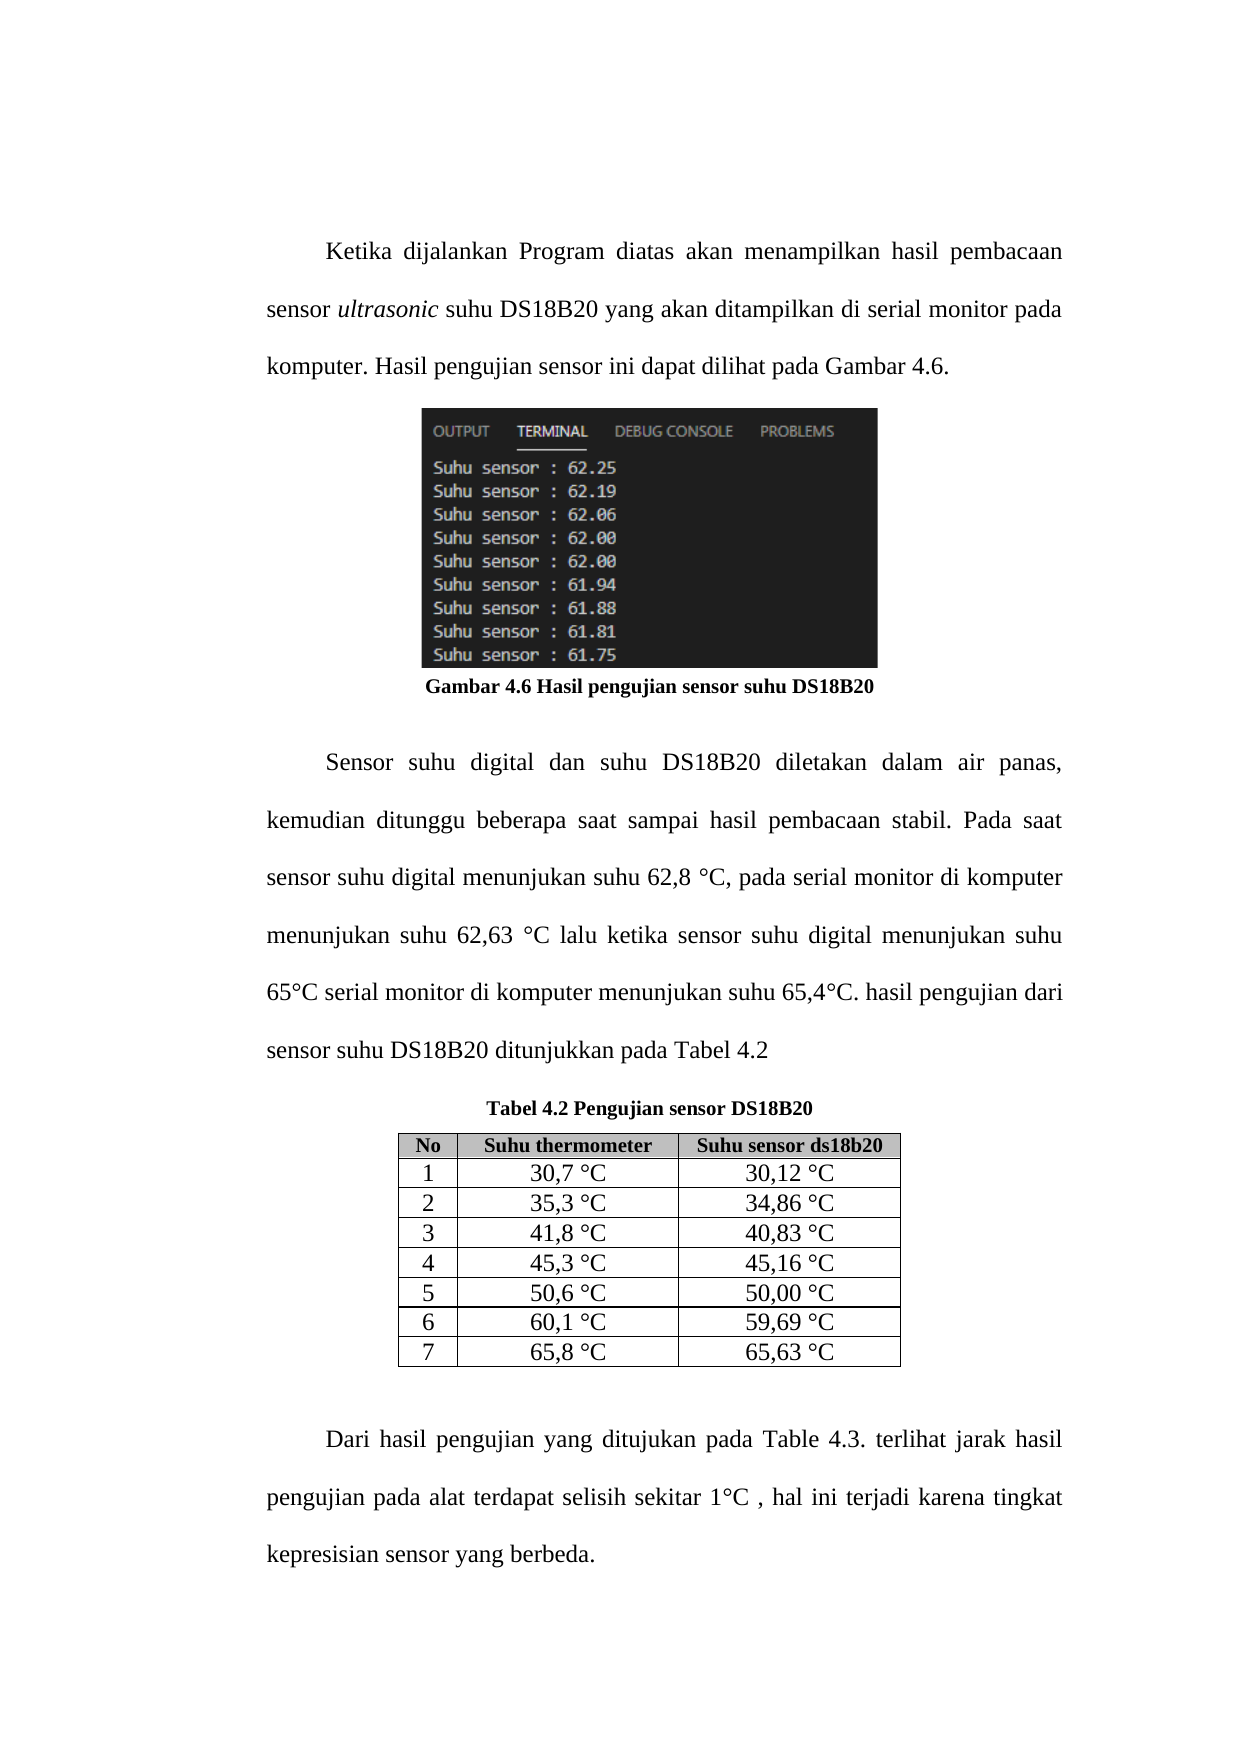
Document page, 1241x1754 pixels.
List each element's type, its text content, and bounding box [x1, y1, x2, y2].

picture [421, 408, 878, 668]
text Dari hasil pengujian yang ditujukan pada Table 4.3. terlihat jarak hasil pengujian pada alat terdapat selisih sekitar 1°C , hal ini terjadi karena tingkat kepresisian sensor yang berbeda. [266, 1424, 1063, 1568]
table_cell 7 [399, 1337, 457, 1366]
table_cell 59,69 °C [679, 1308, 900, 1336]
table_cell 6 [399, 1308, 457, 1336]
table_cell 60,1 °C [458, 1308, 678, 1336]
table_cell 65,8 °C [458, 1337, 678, 1366]
text Ketika dijalankan Program diatas akan menampilkan hasil pembacaan sensor ultrasonic suhu DS18B20 yang akan ditampilkan di serial monitor pada komputer. Hasil pengujian sensor ini dapat dilihat pada Gambar 4.6. [266, 236, 1063, 380]
table_header Suhu sensor ds18b20 [679, 1134, 900, 1157]
table_header No [399, 1134, 457, 1157]
table_cell 30,7 °C [458, 1159, 678, 1187]
table_cell 50,00 °C [679, 1278, 900, 1306]
table_cell 40,83 °C [679, 1218, 900, 1247]
table_cell 5 [399, 1278, 457, 1306]
table_cell 45,16 °C [679, 1248, 900, 1277]
table_cell 41,8 °C [458, 1218, 678, 1247]
text Sensor suhu digital dan suhu DS18B20 diletakan dalam air panas, kemudian ditunggu beberapa saat sampai hasil pembacaan stabil. Pada saat sensor suhu digital menunjukan suhu 62,8 °C, pada serial monitor di komputer menunjukan suhu 62,63 °C lalu ketika sensor suhu digital menunjukan suhu 65°C serial monitor di komputer menunjukan suhu 65,4°C. hasil pengujian dari sensor suhu DS18B20 ditunjukkan pada Tabel 4.2 [266, 747, 1063, 1063]
table_cell 3 [399, 1218, 457, 1247]
table_cell 45,3 °C [458, 1248, 678, 1277]
subtitle Gambar 4.6 Hasil pengujian sensor suhu DS18B20 [236, 674, 1063, 698]
table_cell 65,63 °C [679, 1337, 900, 1366]
table_cell 34,86 °C [679, 1188, 900, 1217]
table_cell 30,12 °C [679, 1159, 900, 1187]
table_cell 2 [399, 1188, 457, 1217]
table_cell 35,3 °C [458, 1188, 678, 1217]
table_header Suhu thermometer [458, 1134, 678, 1157]
subtitle Tabel 4.2 Pengujian sensor DS18B20 [236, 1096, 1063, 1120]
table_cell 1 [399, 1159, 457, 1187]
table_cell 50,6 °C [458, 1278, 678, 1306]
table_cell 4 [399, 1248, 457, 1277]
